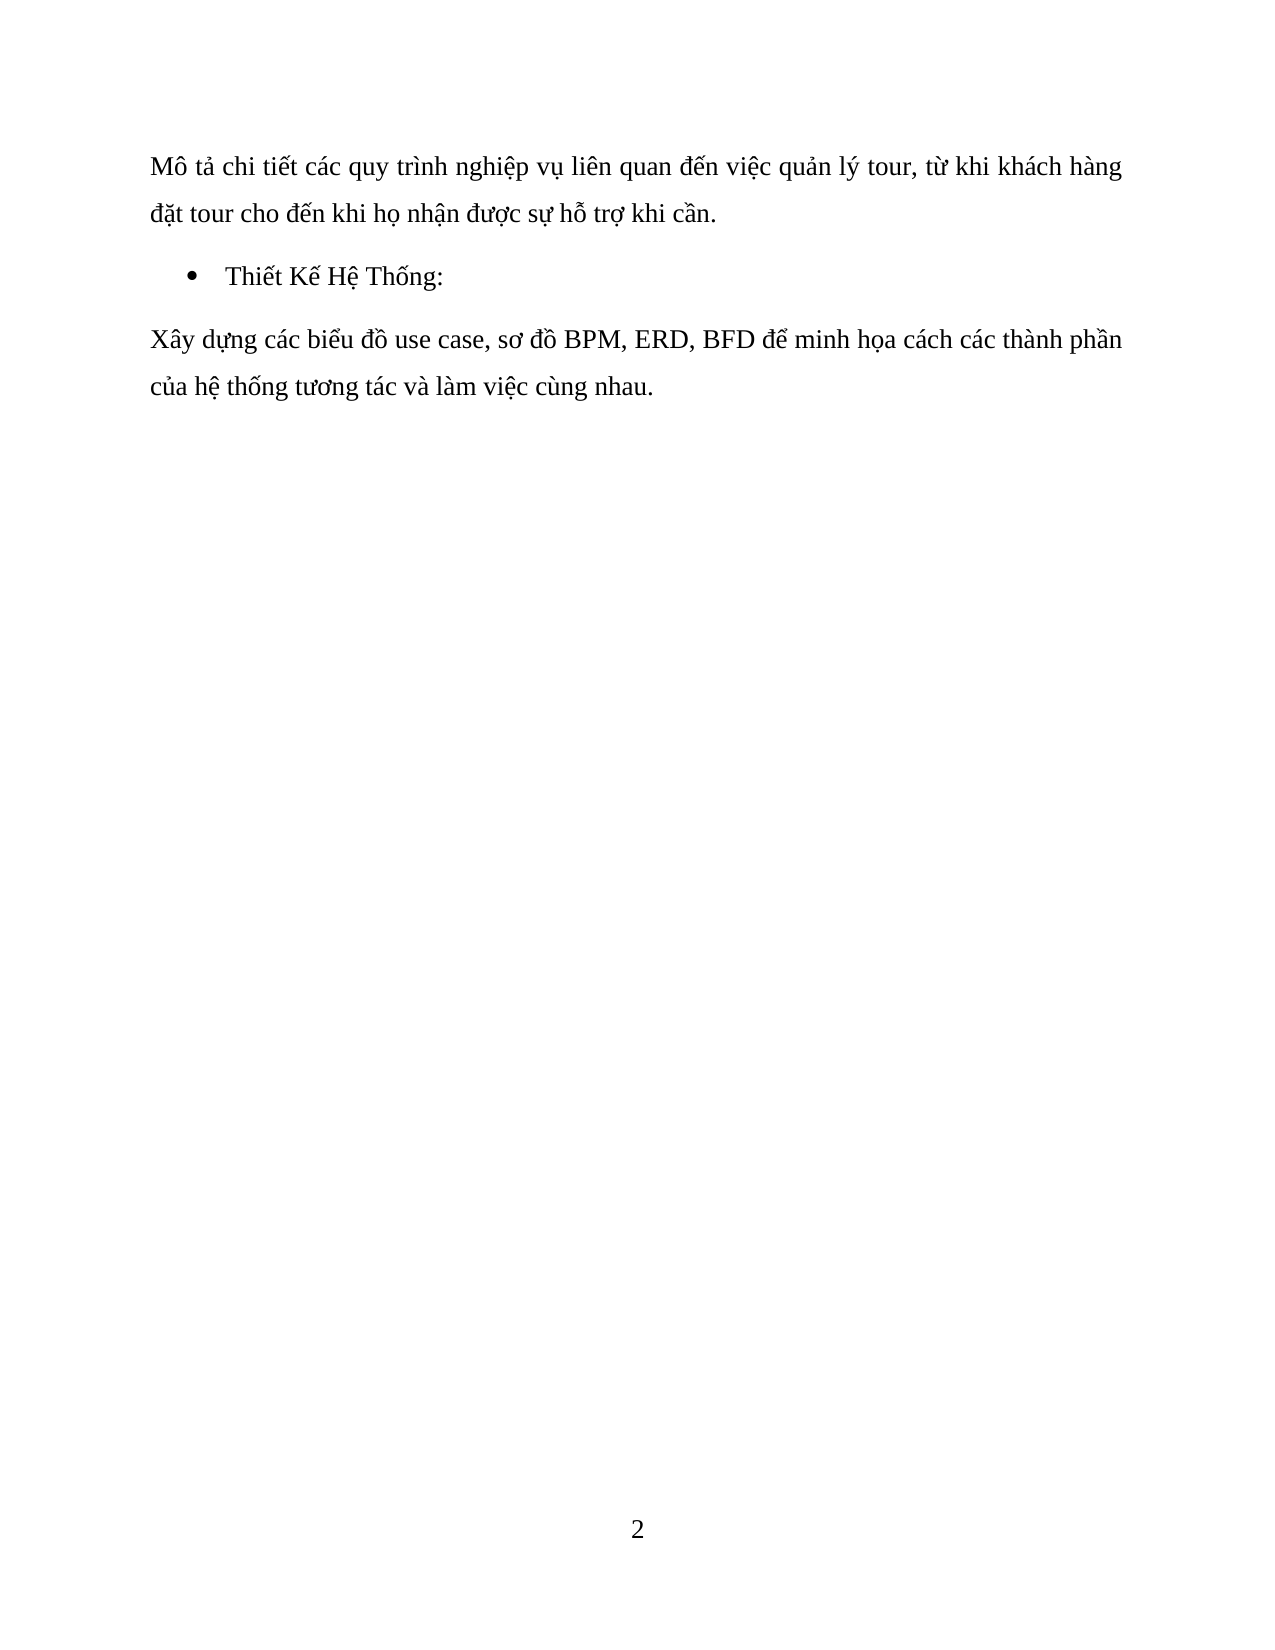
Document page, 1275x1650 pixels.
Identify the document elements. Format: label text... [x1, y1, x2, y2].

list Thiết Kế Hệ Thống: [187, 260, 1125, 291]
text Xây dựng các biểu đồ use case, sơ đồ BPM, ERD, BFD để minh họa cách các thành phần của hệ thống tương tác và làm việc cùng nhau. [150, 323, 1125, 401]
text Mô tả chi tiết các quy trình nghiệp vụ liên quan đến việc quản lý tour, từ khi khách hàng đặt tour cho đến khi họ nhận được sự hỗ trợ khi cần. [150, 150, 1125, 228]
